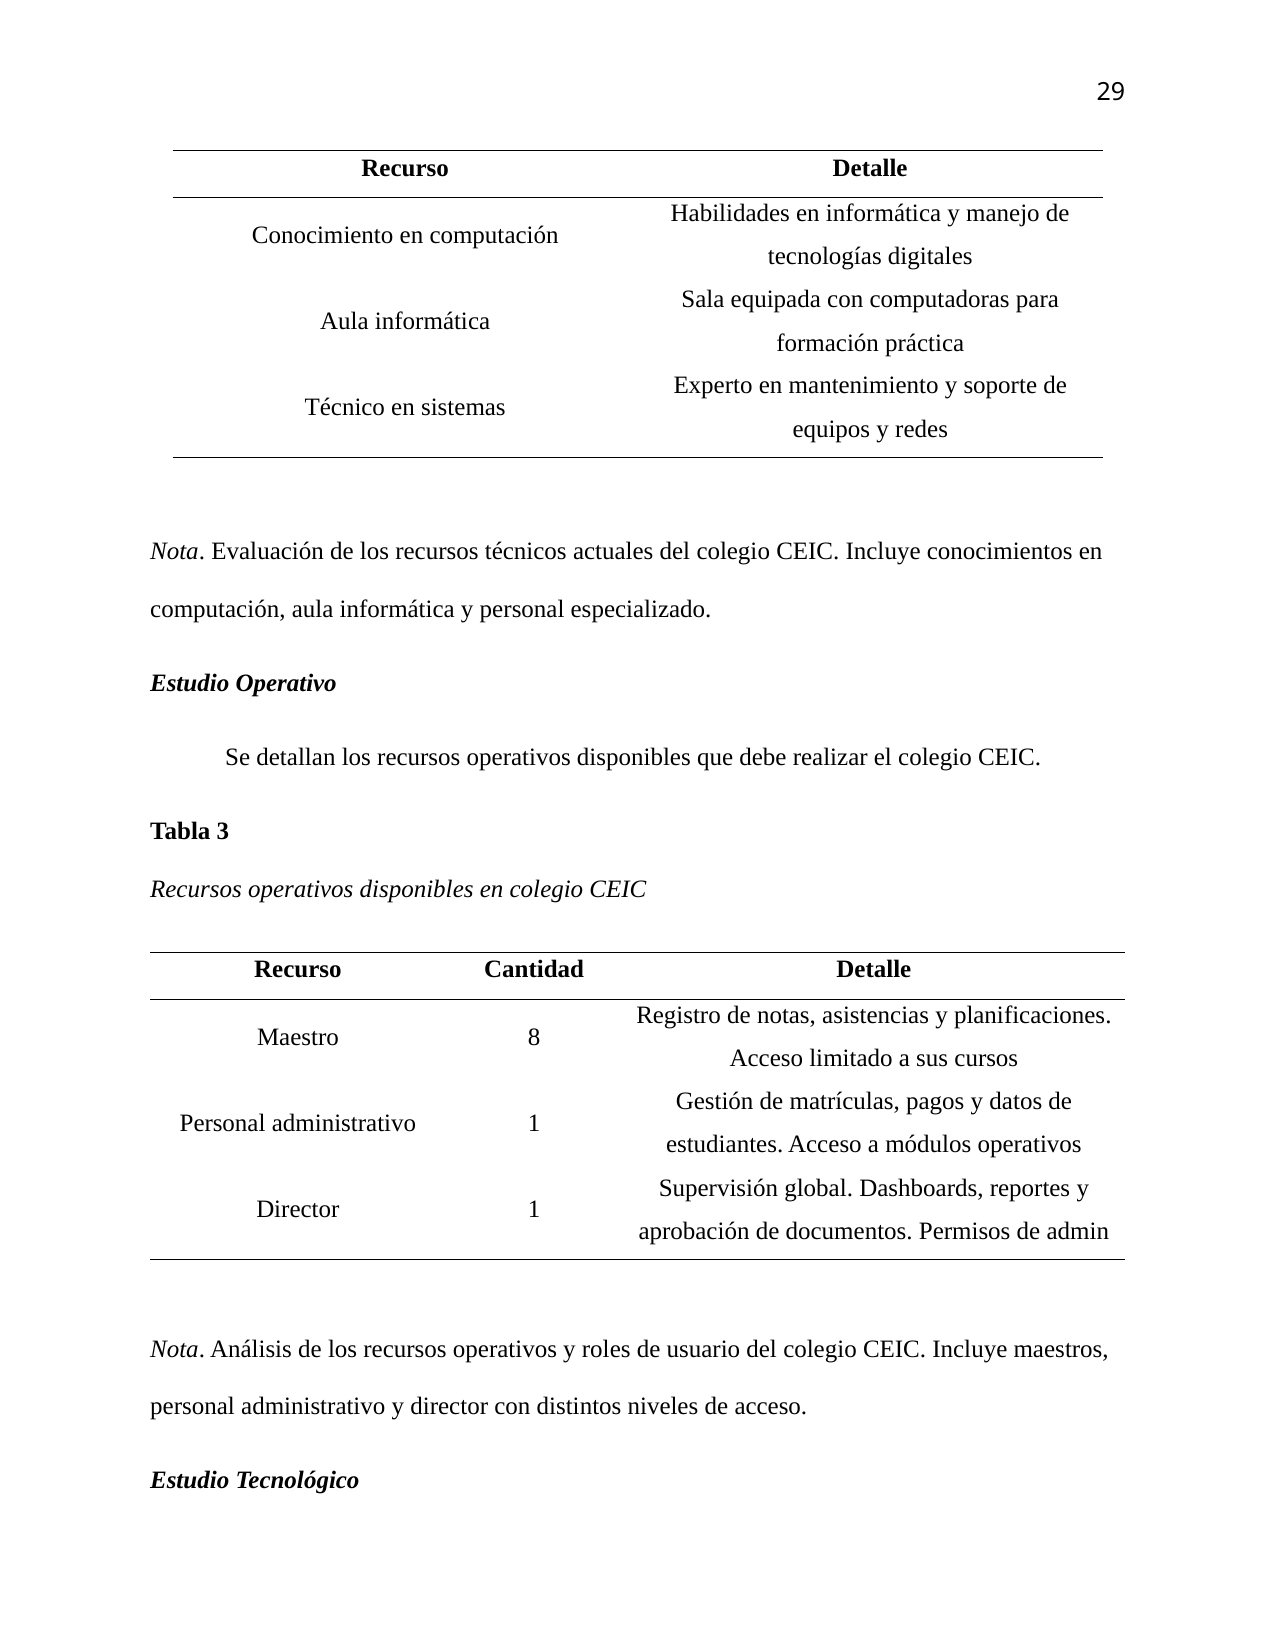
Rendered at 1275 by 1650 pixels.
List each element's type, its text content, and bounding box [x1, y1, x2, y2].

table_header Recurso [173, 151, 637, 197]
table_cell Sala equipada con computadoras para formación práctica [638, 285, 1102, 371]
table_cell 8 [445, 1000, 622, 1086]
table_cell Personal administrativo [150, 1086, 445, 1173]
table_cell Habilidades en informática y manejo de tecnologías digitales [638, 198, 1102, 284]
table_cell Conocimiento en computación [173, 198, 637, 284]
subtitle Estudio Tecnológico [150, 1466, 1125, 1494]
table_header Detalle [638, 151, 1102, 197]
table_header Cantidad [445, 953, 622, 999]
table_cell Experto en mantenimiento y soporte de equipos y redes [638, 371, 1102, 457]
table_cell Registro de notas, asistencias y planificaciones. Acceso limitado a sus cursos [623, 1000, 1125, 1086]
table_cell Técnico en sistemas [173, 371, 637, 457]
table_cell Director [150, 1173, 445, 1259]
text Tabla 3 Recursos operativos disponibles en colegio CEIC [150, 816, 1125, 902]
table_cell Maestro [150, 1000, 445, 1086]
table_cell Aula informática [173, 285, 637, 371]
text Nota. Análisis de los recursos operativos y roles de usuario del colegio CEIC. Incluye maestros, personal administrativo y director con distintos niveles de acceso. [150, 1334, 1125, 1420]
table_cell Gestión de matrículas, pagos y datos de estudiantes. Acceso a módulos operativos [623, 1086, 1125, 1173]
table_cell 1 [445, 1173, 622, 1259]
table_cell 1 [445, 1086, 622, 1173]
table_header Recurso [150, 953, 445, 999]
table_cell Supervisión global. Dashboards, reportes y aprobación de documentos. Permisos de admin [623, 1173, 1125, 1259]
subtitle Estudio Operativo [150, 668, 1125, 697]
table_header Detalle [623, 953, 1125, 999]
text Nota. Evaluación de los recursos técnicos actuales del colegio CEIC. Incluye conocimientos en computación, aula informática y personal especializado. [150, 536, 1125, 622]
text Se detallan los recursos operativos disponibles que debe realizar el colegio CEIC. [150, 742, 1125, 771]
